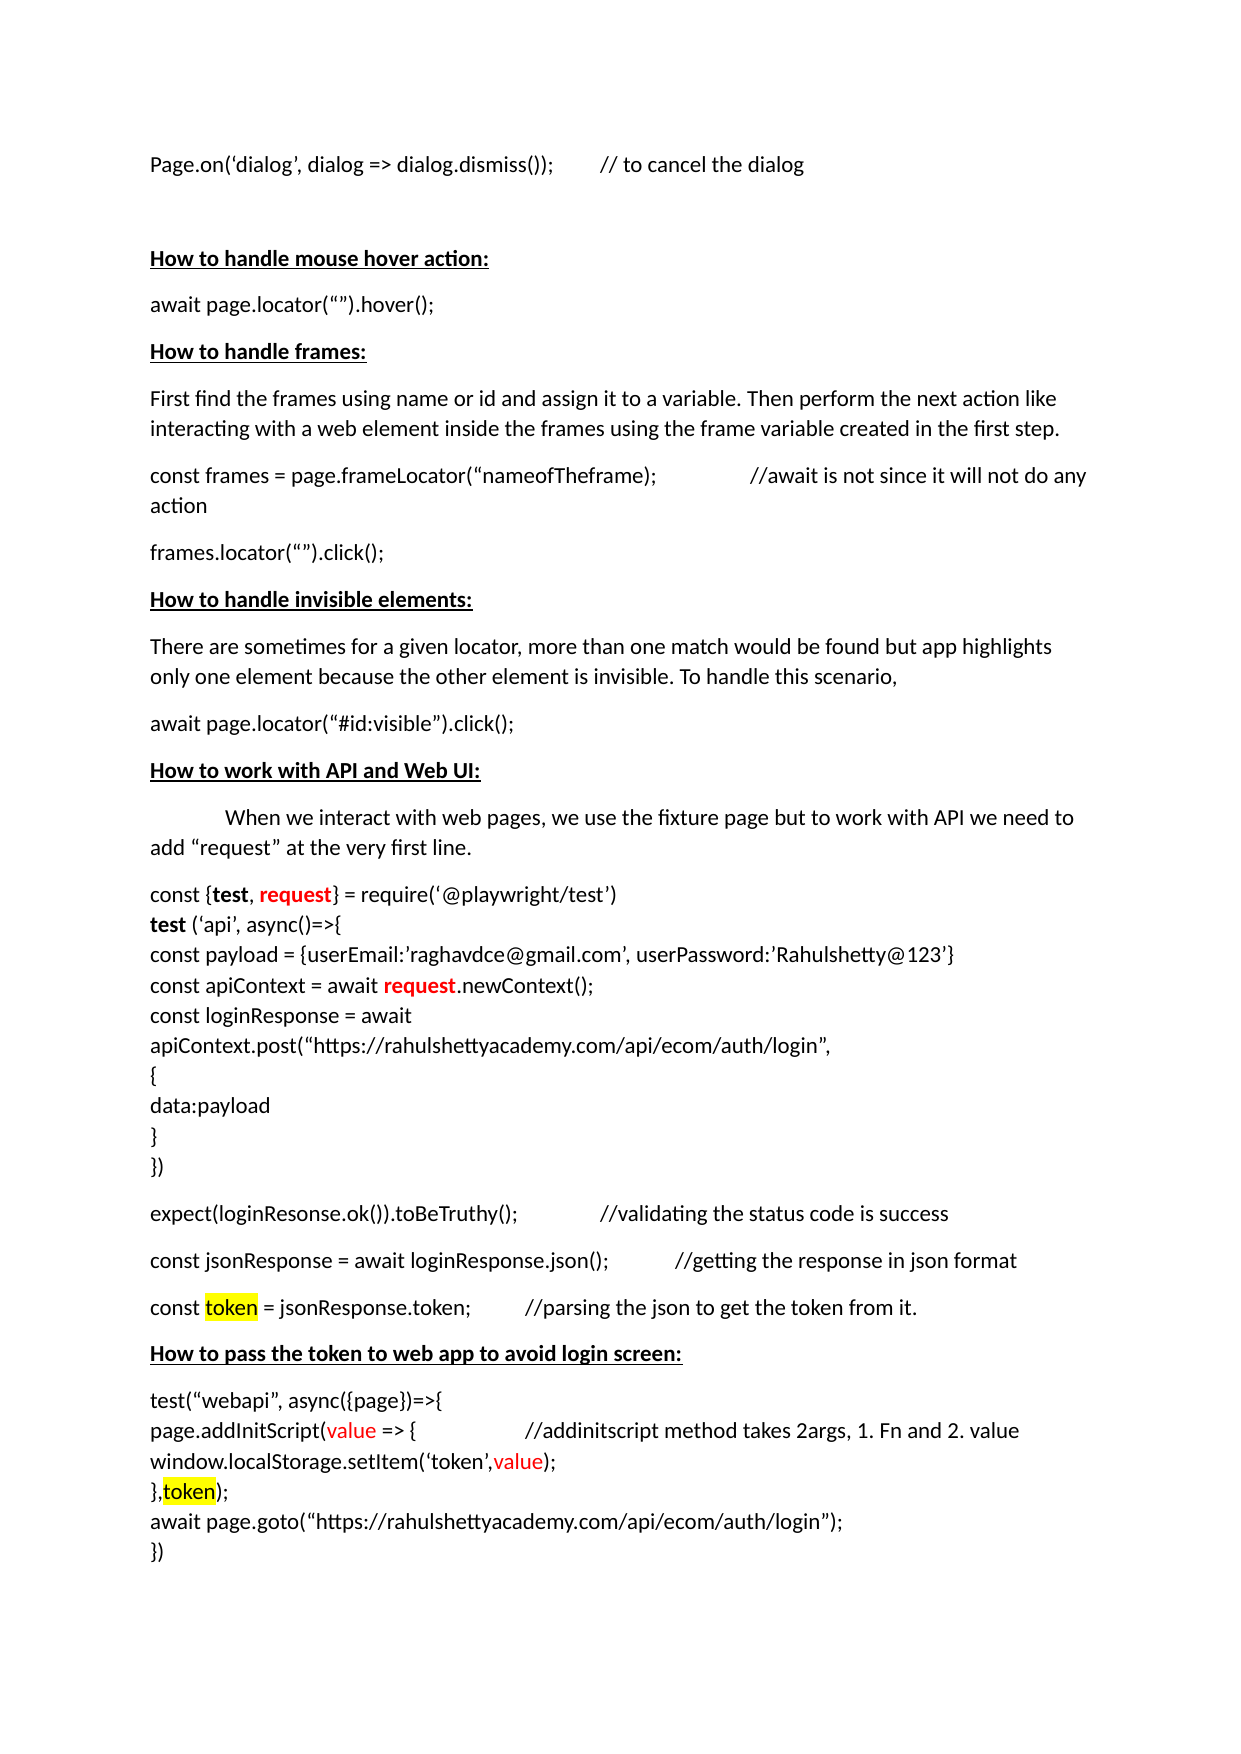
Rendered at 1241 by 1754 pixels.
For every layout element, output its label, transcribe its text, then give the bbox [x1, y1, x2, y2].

text When we interact with web pages, we use the fixture page but to work with API we need to add “request” at the very first line. [150, 803, 1090, 861]
text How to handle invisible elements: [150, 585, 1090, 613]
text { [150, 1061, 1090, 1089]
text const token = jsonResponse.token; //parsing the json to get the token from it. [258, 1293, 1090, 1321]
text const frames = page.frameLocator(“nameofTheframe); //await is not since it will not do any action [150, 461, 1090, 520]
text First find the frames using name or id and assign it to a variable. Then perform the next action like interacting with a web element inside the frames using the frame variable created in the first step. [150, 384, 1090, 443]
text }) [150, 1537, 1090, 1566]
text There are sometimes for a given locator, more than one match would be found but app highlights only one element because the other element is invisible. To handle this scenario, [150, 632, 1090, 691]
text await page.locator(“”).hover(); [150, 291, 1090, 319]
text test(“webapi”, async({page})=>{ [150, 1386, 1090, 1414]
text await page.locator(“#id:visible”).click(); [150, 709, 1090, 737]
text const {test, request} = require(‘@playwright/test’) [150, 880, 1090, 908]
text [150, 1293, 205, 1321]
text test (‘api’, async()=>{ [150, 910, 1090, 938]
text const apiContext = await request.newContext(); [150, 971, 1090, 999]
text frames.locator(“”).click(); [150, 538, 1090, 567]
text },token); [216, 1477, 1090, 1505]
text }) [150, 1152, 1090, 1180]
text page.addInitScript(value => { //addinitscript method takes 2args, 1. Fn and 2. value [150, 1417, 1090, 1445]
text const loginResponse = await apiContext.post(“https://rahulshettyacademy.com/api/ecom/auth/login”, [150, 1001, 1090, 1059]
text How to handle mouse hover action: [150, 244, 1090, 272]
text } [150, 1122, 1090, 1150]
text How to work with API and Web UI: [150, 756, 1090, 784]
text await page.goto(“https://rahulshettyacademy.com/api/ecom/auth/login”); [150, 1507, 1090, 1535]
text const jsonResponse = await loginResponse.json(); //getting the response in json format [150, 1246, 1090, 1274]
text How to pass the token to web app to avoid login screen: [150, 1339, 1090, 1368]
text const payload = {userEmail:’raghavdce@gmail.com’, userPassword:’Rahulshetty@123’} [150, 941, 1090, 969]
text How to handle frames: [150, 337, 1090, 366]
text Page.on(‘dialog’, dialog => dialog.dismiss()); // to cancel the dialog [150, 150, 1090, 178]
text window.localStorage.setItem(‘token’,value); [150, 1447, 1090, 1475]
text data:payload [150, 1092, 1090, 1120]
text expect(loginResonse.ok()).toBeTruthy(); //validating the status code is success [150, 1199, 1090, 1227]
